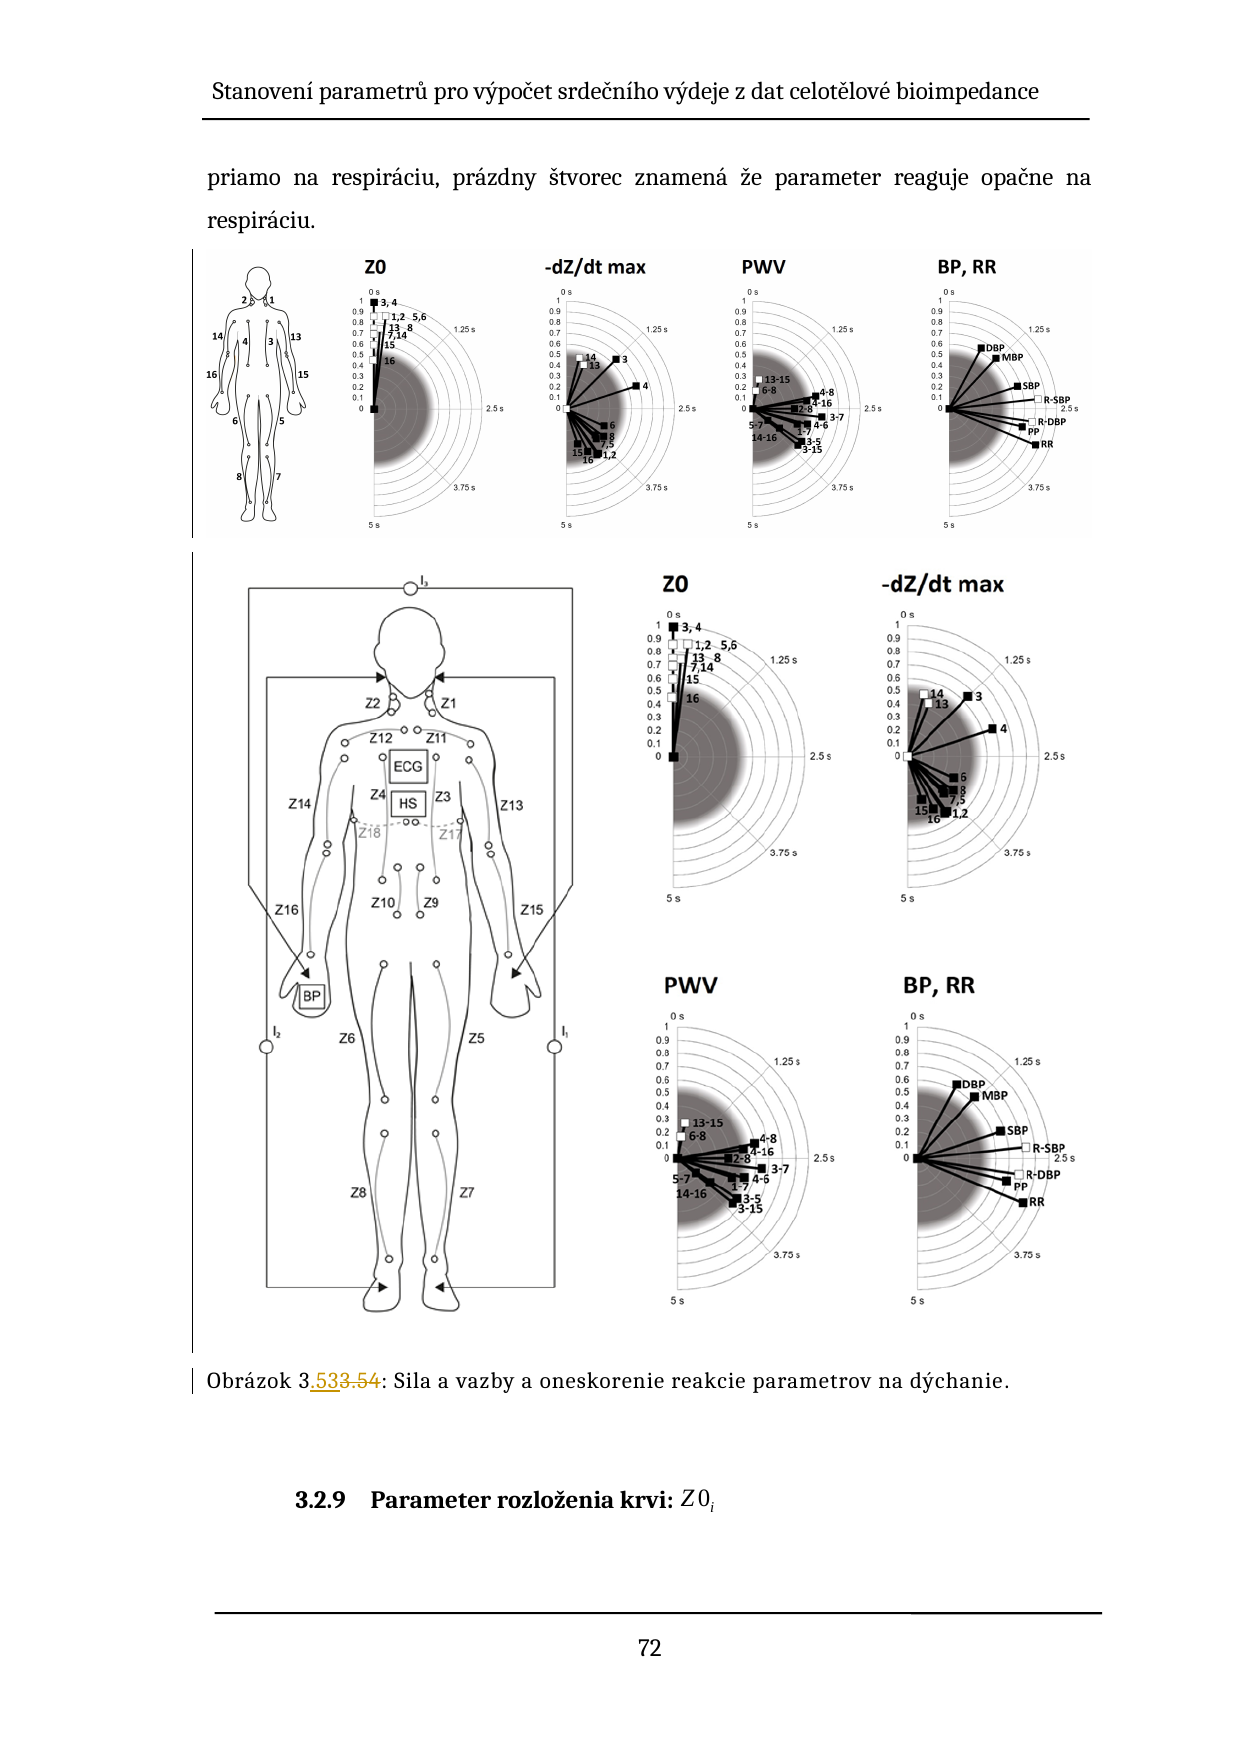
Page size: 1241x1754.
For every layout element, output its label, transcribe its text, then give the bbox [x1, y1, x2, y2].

text Obrázok 3: Sila a vazby a oneskorenie reakcie parametrov na dýchanie. [207, 1368, 1092, 1394]
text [207, 163, 1092, 235]
picture [206, 551, 1093, 1354]
picture [206, 249, 1092, 538]
subtitle Parameter rozloženia krvi: [295, 1484, 1092, 1516]
